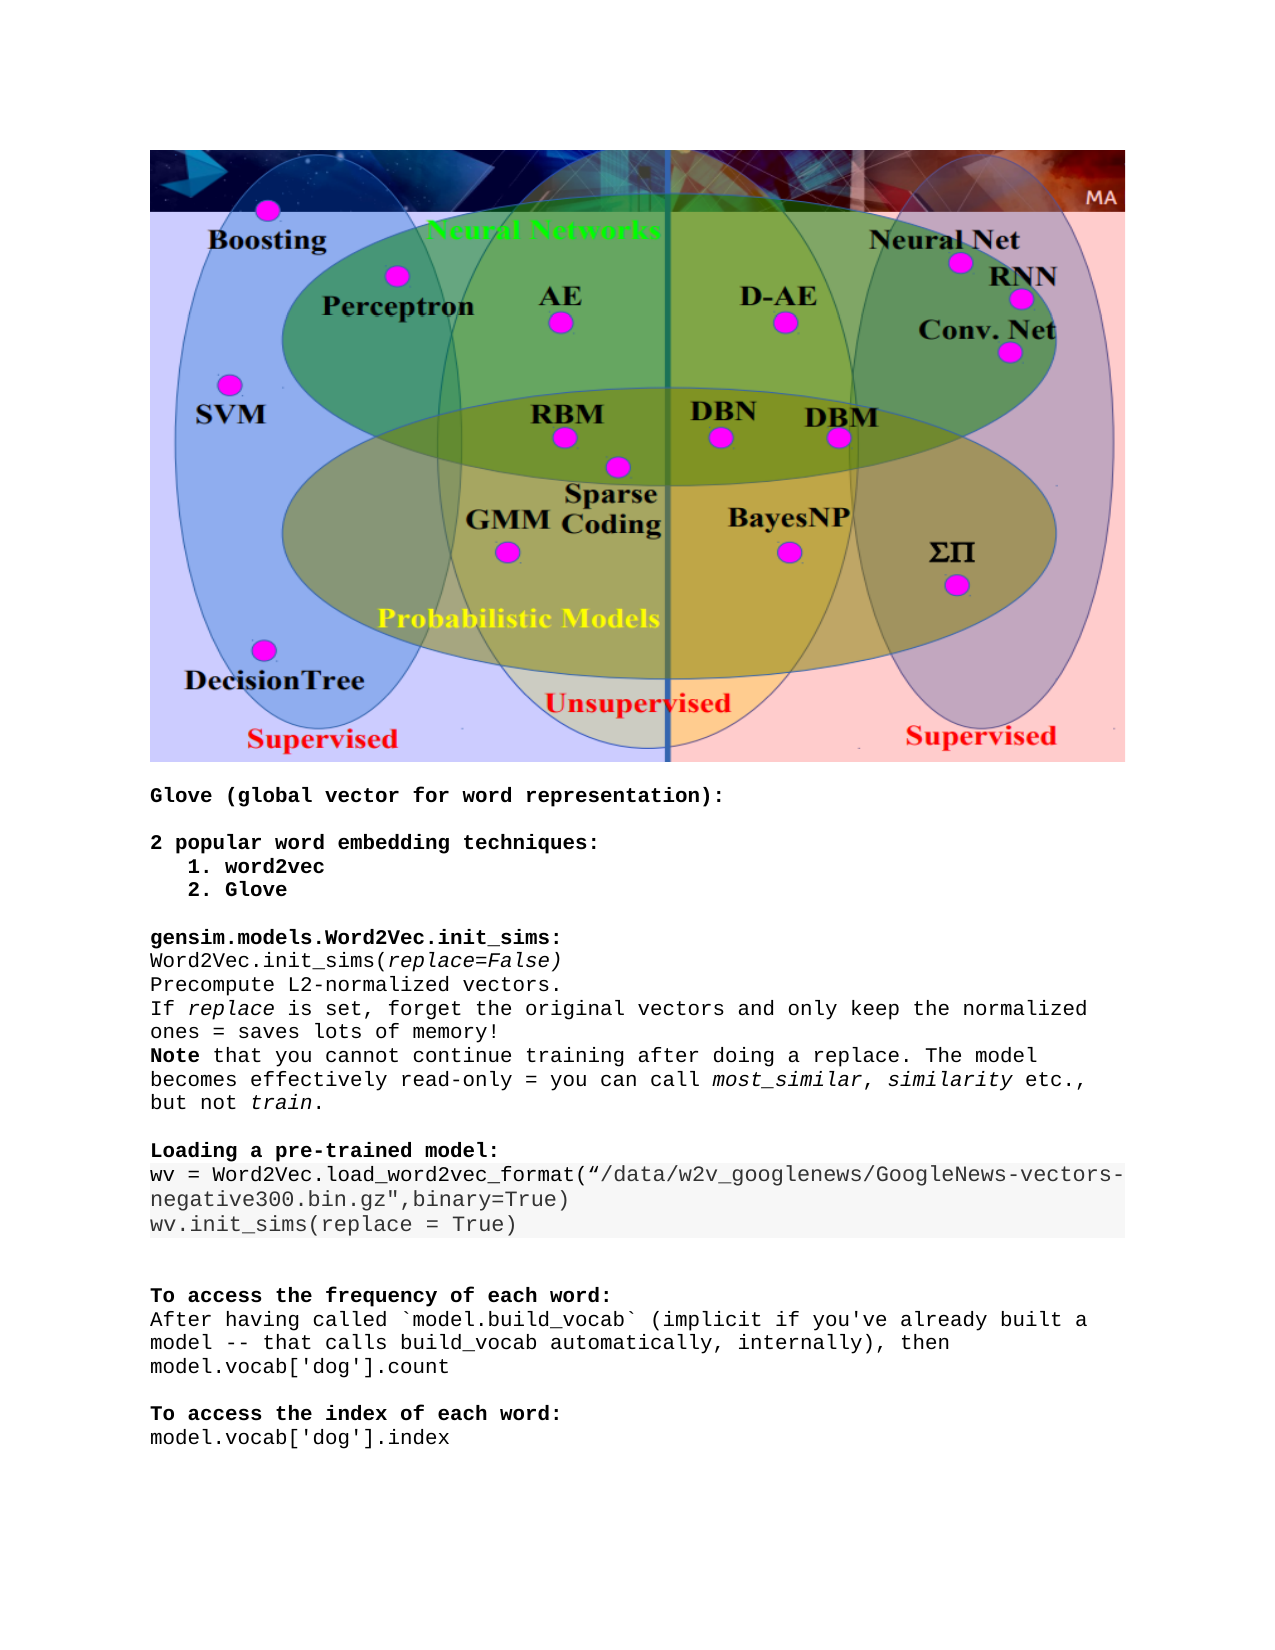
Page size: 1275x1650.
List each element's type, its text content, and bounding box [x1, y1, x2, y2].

list Glove [187, 879, 1125, 903]
text model.vocab['dog'].count [150, 1356, 1125, 1379]
text After having called `model.build_vocab` (implicit if you've already built a model -- that calls build_vocab automatically, internally), then [150, 1308, 1125, 1356]
text If replace is set, forget the original vectors and only keep the normalized ones = saves lots of memory! [150, 998, 1125, 1045]
text Note that you cannot continue training after doing a replace. The model becomes effectively read-only = you can call most_similar, similarity etc., but not train. [150, 1045, 1125, 1116]
text 2 popular word embedding techniques: [150, 832, 1125, 856]
text model.vocab['dog'].index [150, 1427, 1125, 1450]
text Loading a pre-trained model: [150, 1139, 1125, 1163]
text To access the frequency of each word: [150, 1285, 1125, 1308]
text Precompute L2-normalized vectors. [150, 974, 1125, 998]
text To access the index of each word: [150, 1403, 1125, 1427]
text wv = Word2Vec.load_word2vec_format(“/data/w2v_googlenews/GoogleNews-vectors-negative300.bin.gz",binary=True) [150, 1163, 1125, 1213]
text wv.init_sims(replace = True) [150, 1213, 1125, 1238]
text Glove (global vector for word representation): [150, 785, 1125, 808]
picture [150, 150, 1125, 762]
text gensim.models.Word2Vec.init_sims: [150, 927, 1125, 950]
list word2vec [187, 856, 1125, 879]
text Word2Vec.init_sims(replace=False) [150, 950, 1125, 974]
